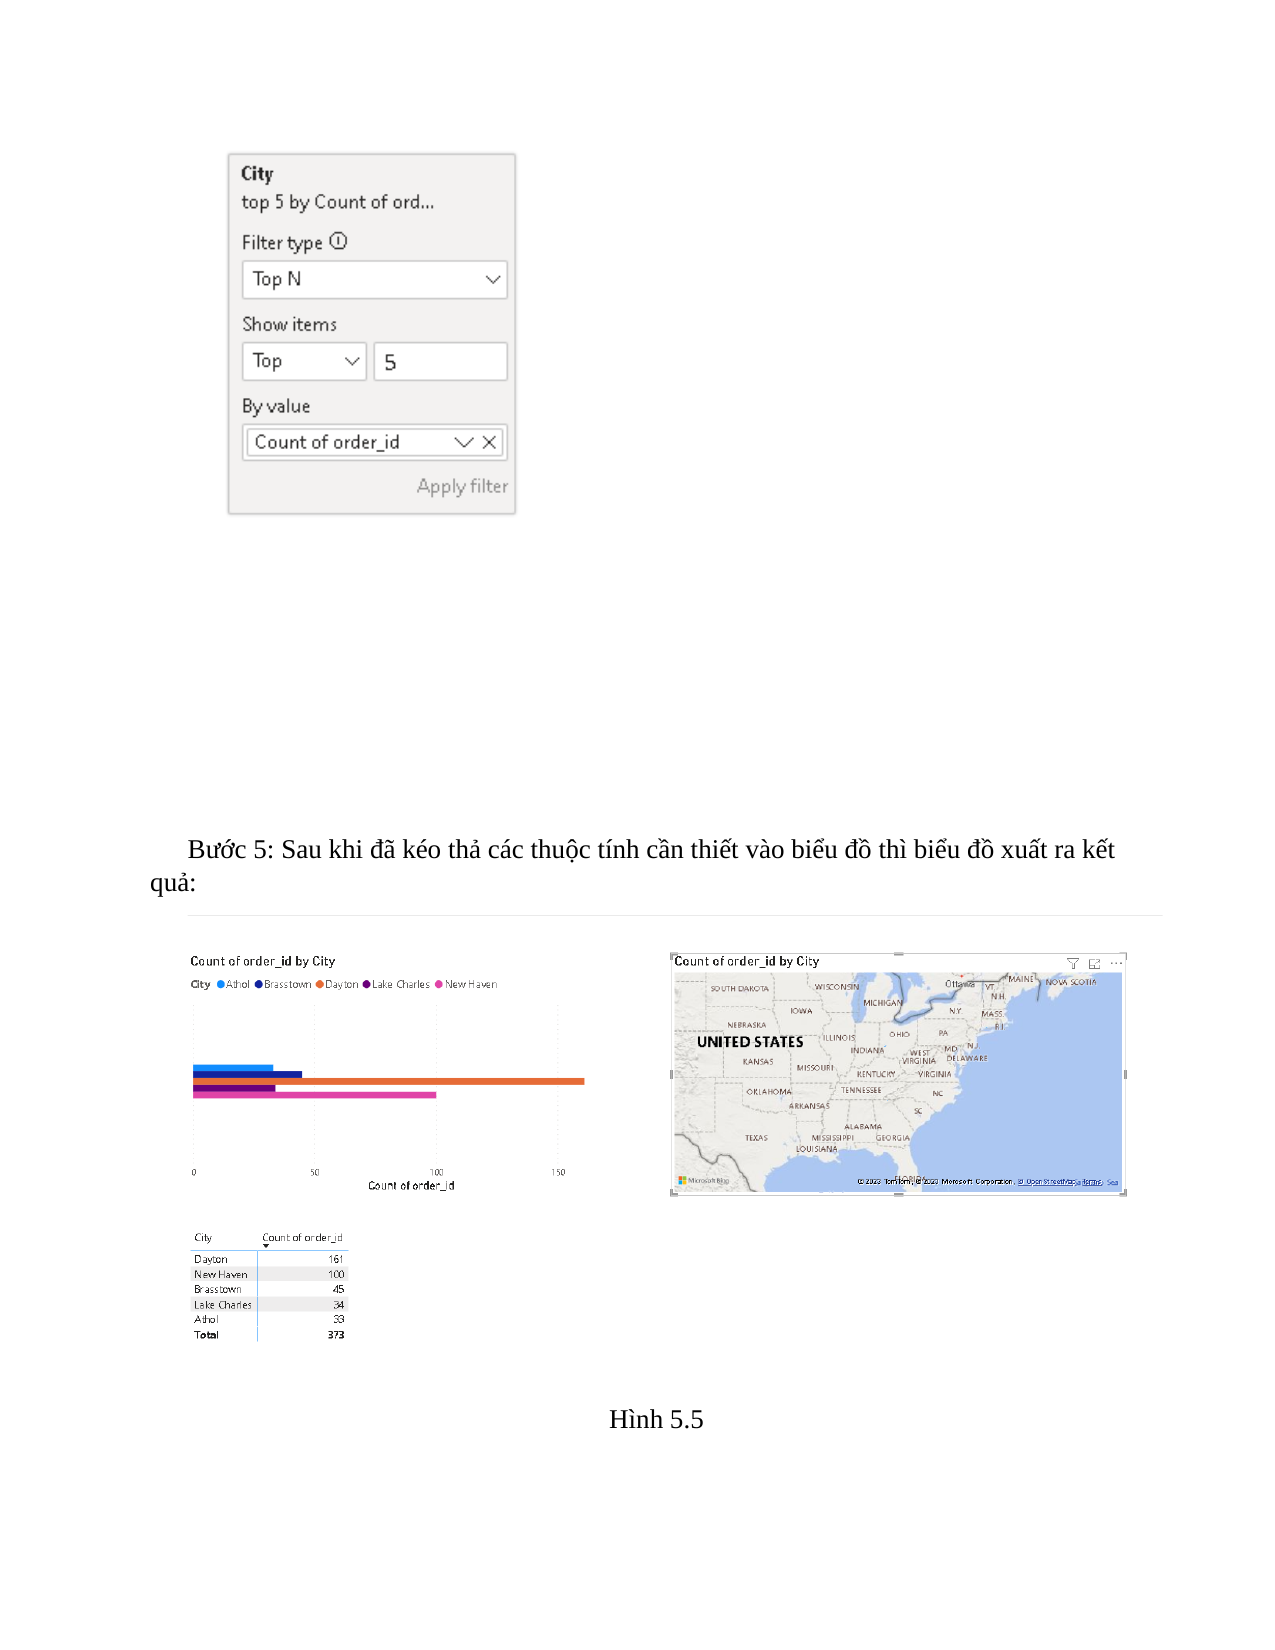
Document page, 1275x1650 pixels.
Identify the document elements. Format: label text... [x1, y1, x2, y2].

picture [225, 150, 524, 518]
picture [187, 915, 1163, 1386]
text Hình 5.5 [150, 1404, 1125, 1435]
text Bước 5: Sau khi đã kéo thả các thuộc tính cần thiết vào biểu đồ thì biểu đồ xuất ra kết quả: [150, 833, 1125, 897]
